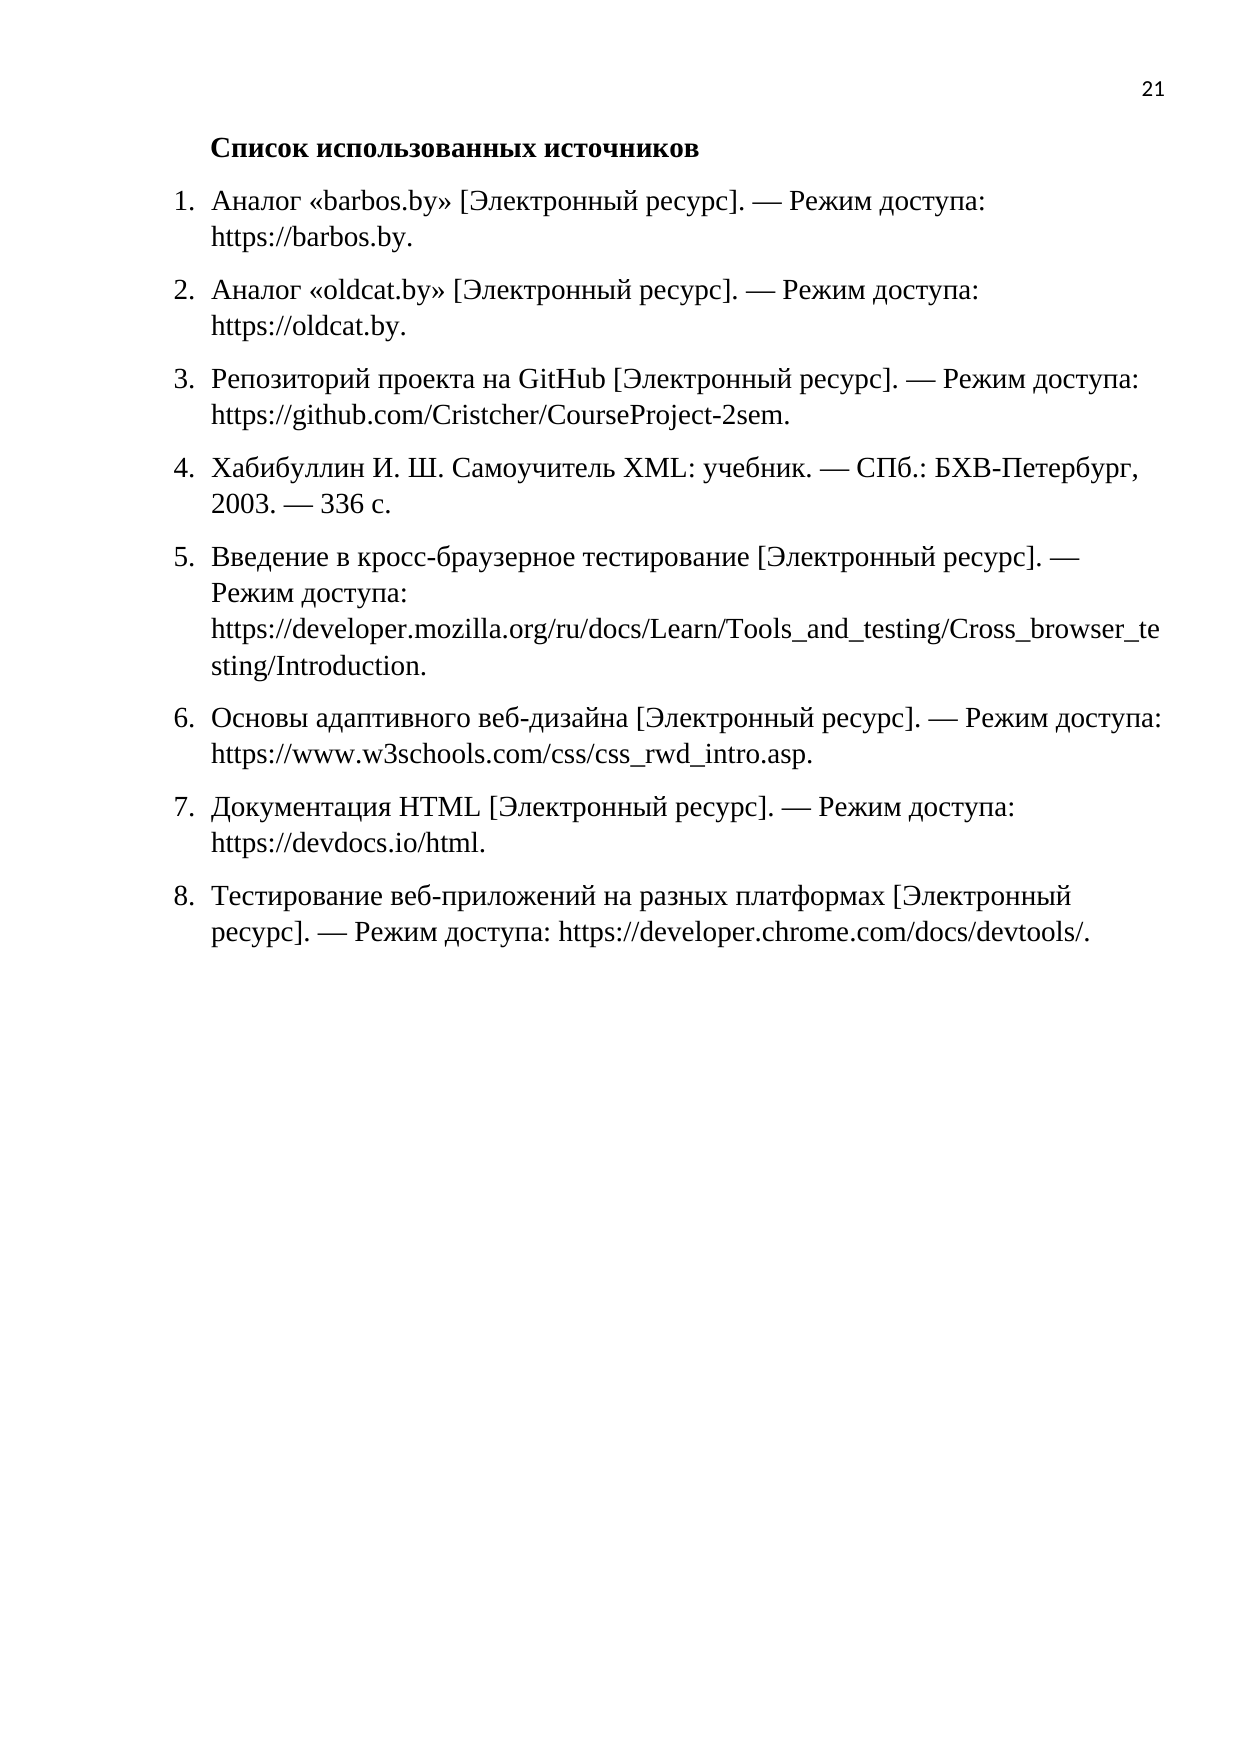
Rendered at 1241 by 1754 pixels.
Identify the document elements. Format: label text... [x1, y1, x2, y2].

list Репозиторий проекта на GitHub [Электронный ресурс]. — Режим доступа: https://github.com/Cristcher/CourseProject-2sem. [173, 361, 1164, 431]
list Основы адаптивного веб-дизайна [Электронный ресурс]. — Режим доступа: https://www.w3schools.com/css/css_rwd_intro.asp. [173, 701, 1164, 770]
list Аналог «oldcat.by» [Электронный ресурс]. — Режим доступа: https://oldcat.by. [173, 272, 1164, 342]
list Хабибуллин И. Ш. Самоучитель XML: учебник. — СПб.: БХВ-Петербург, 2003. — 336 с. [173, 450, 1164, 520]
list Аналог «barbos.by» [Электронный ресурс]. — Режим доступа: https://barbos.by. [173, 183, 1164, 253]
list Тестирование веб-приложений на разных платформах [Электронный ресурс]. — Режим доступа: https://developer.chrome.com/docs/devtools/. [173, 878, 1164, 948]
list Документация HTML [Электронный ресурс]. — Режим доступа: https://devdocs.io/html. [173, 789, 1164, 859]
list Введение в кросс-браузерное тестирование [Электронный ресурс]. — Режим доступа: https://developer.mozilla.org/ru/docs/Learn/Tools_and_testing/Cross_browser_testing/Introduction. [173, 539, 1164, 681]
text Список использованных источников [136, 131, 1164, 164]
